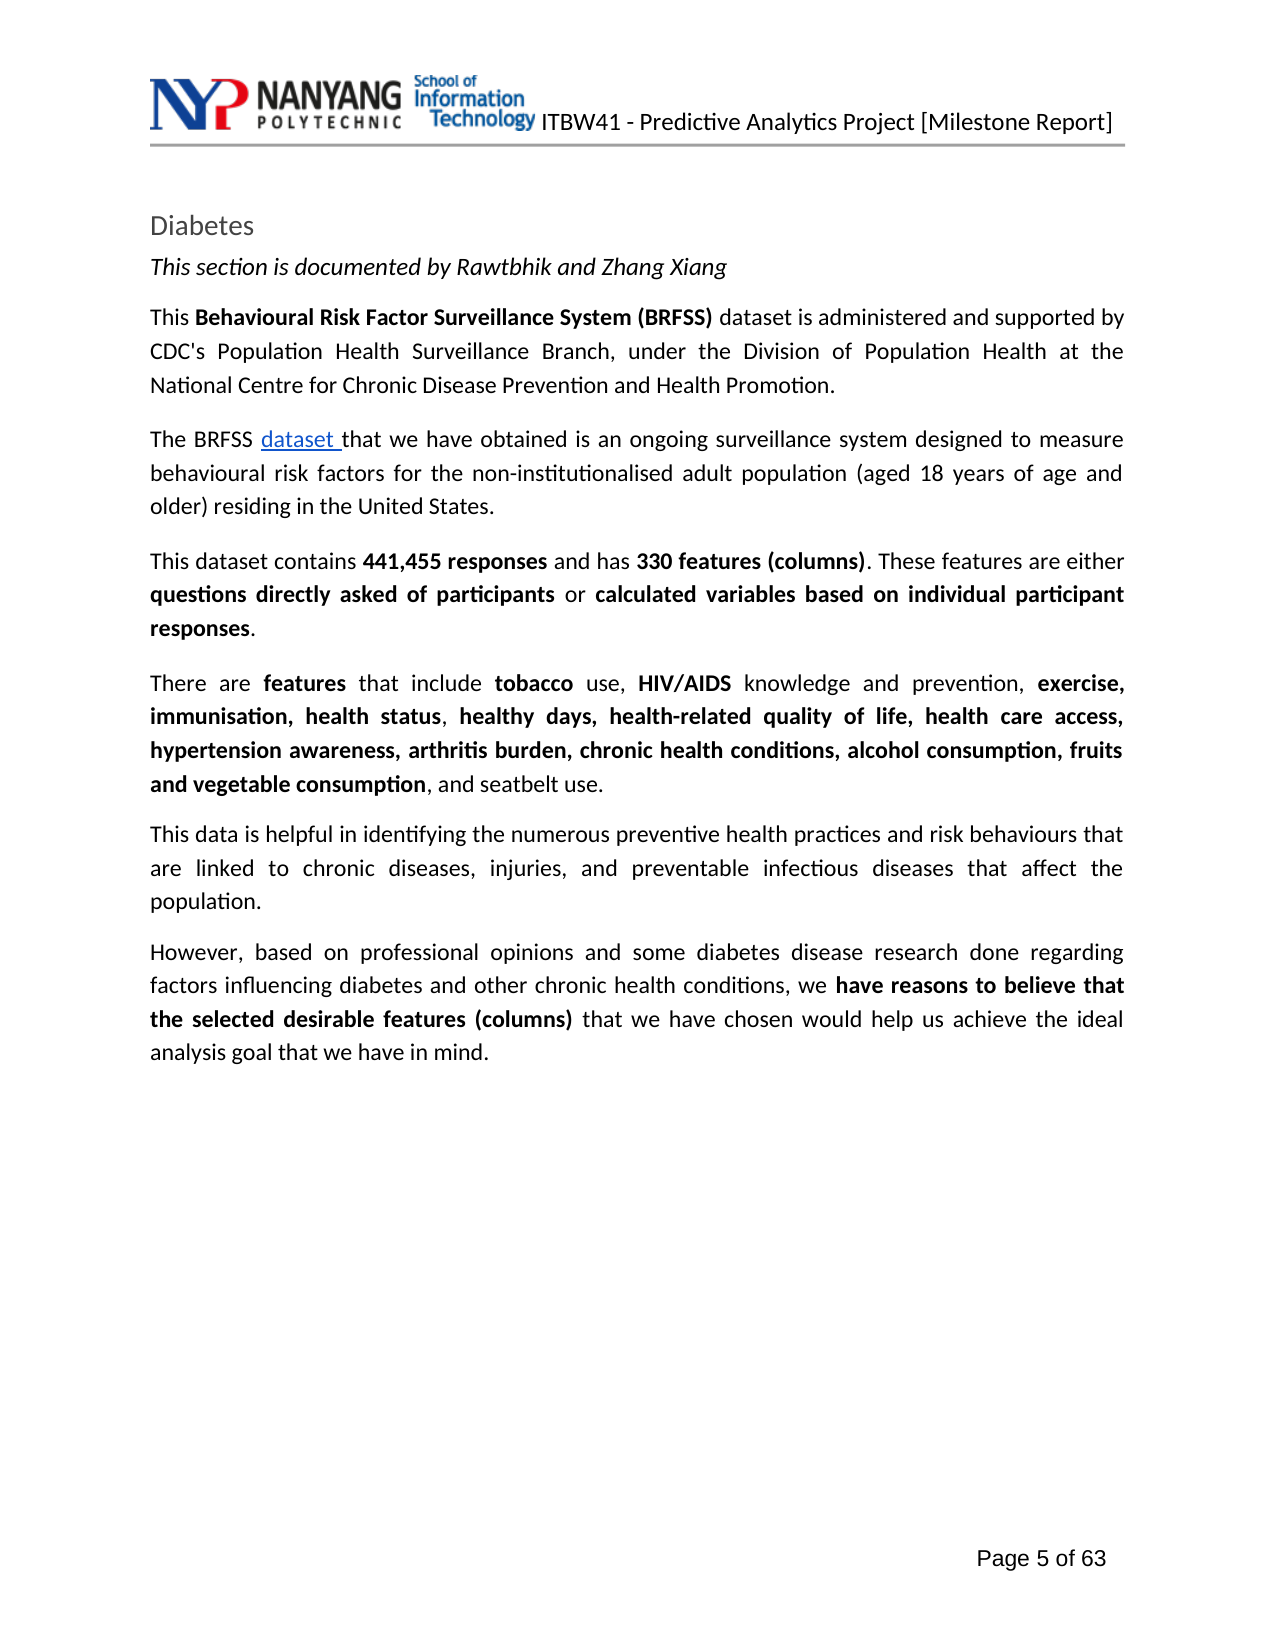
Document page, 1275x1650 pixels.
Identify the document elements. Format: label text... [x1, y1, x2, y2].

text The BRFSS dataset that we have obtained is an ongoing surveillance system designed to measure behavioural risk factors for the non-institutionalised adult population (aged 18 years of age and older) residing in the United States. [150, 424, 1125, 521]
text This section is documented by Rawtbhik and Zhang Xiang [150, 251, 1125, 282]
subtitle Diabetes [150, 207, 1125, 243]
picture [150, 75, 536, 131]
text There are features that include tobacco use, HIV/AIDS knowledge and prevention, exercise, immunisation, health status, healthy days, health-related quality of life, health care access, hypertension awareness, arthritis burden, chronic health conditions, alcohol consumption, fruits and vegetable consumption, and seatbelt use. [150, 668, 1125, 798]
text This dataset contains 441,455 responses and has 330 features (columns). These features are either questions directly asked of participants or calculated variables based on individual participant responses. [150, 546, 1125, 642]
text This Behavioural Risk Factor Surveillance System (BRFSS) dataset is administered and supported by CDC's Population Health Surveillance Branch, under the Division of Population Health at the National Centre for Chronic Disease Prevention and Health Promotion. [150, 302, 1125, 399]
text This data is helpful in identifying the numerous preventive health practices and risk behaviours that are linked to chronic diseases, injuries, and preventable infectious diseases that affect the population. [150, 819, 1125, 916]
text However, based on professional opinions and some diabetes disease research done regarding factors influencing diabetes and other chronic health conditions, we have reasons to believe that the selected desirable features (columns) that we have chosen would help us achieve the ideal analysis goal that we have in mind. [150, 937, 1125, 1067]
